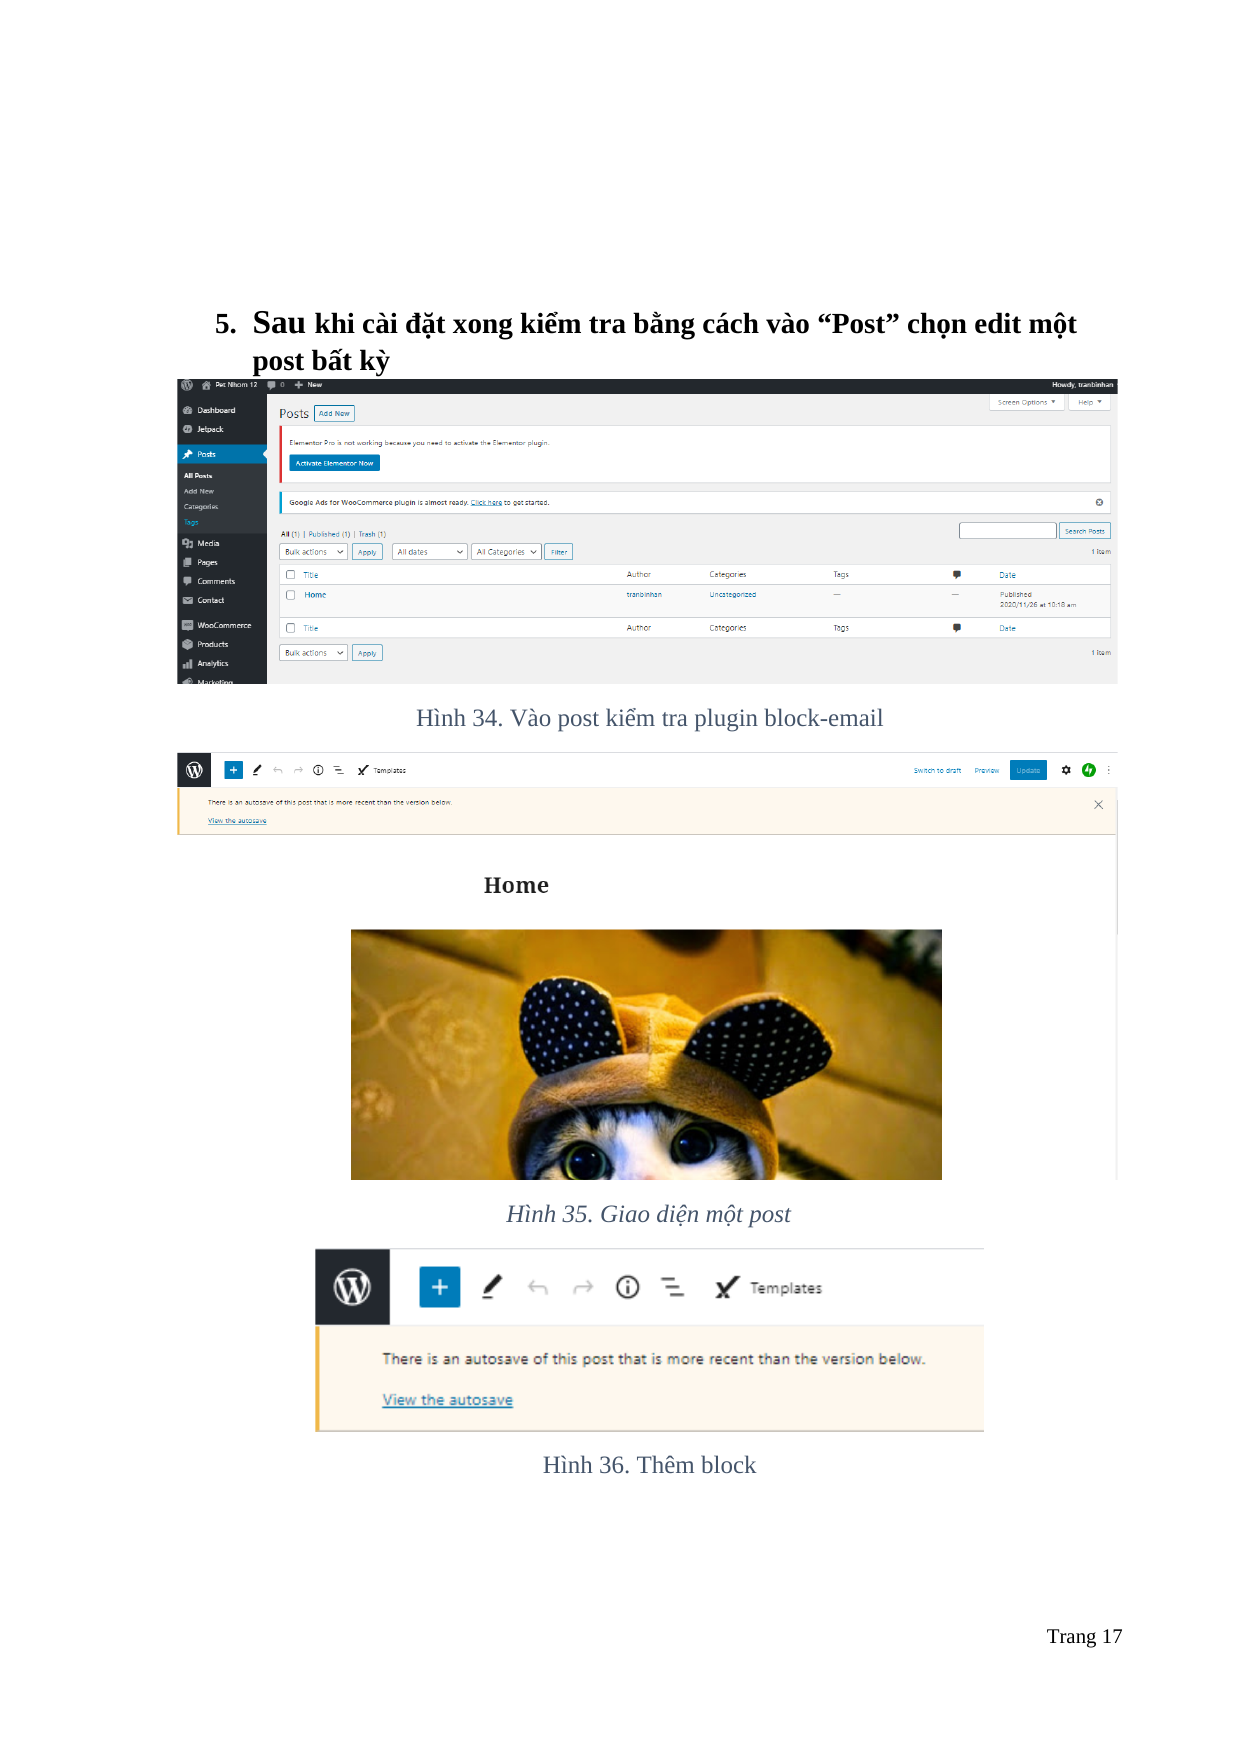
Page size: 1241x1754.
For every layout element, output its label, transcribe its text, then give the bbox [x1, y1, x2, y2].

subtitle Sau khi cài đặt xong kiểm tra bằng cách vào “Post” chọn edit một post bất kỳ [215, 302, 1122, 377]
text Hình 34. Vào post kiểm tra plugin block-email [177, 703, 1122, 732]
picture [315, 1248, 984, 1432]
text Hình 35. Giao diện một post [177, 1199, 1122, 1227]
picture [177, 379, 1118, 684]
text Hình 36. Thêm block [177, 1450, 1122, 1479]
picture [177, 752, 1118, 1180]
